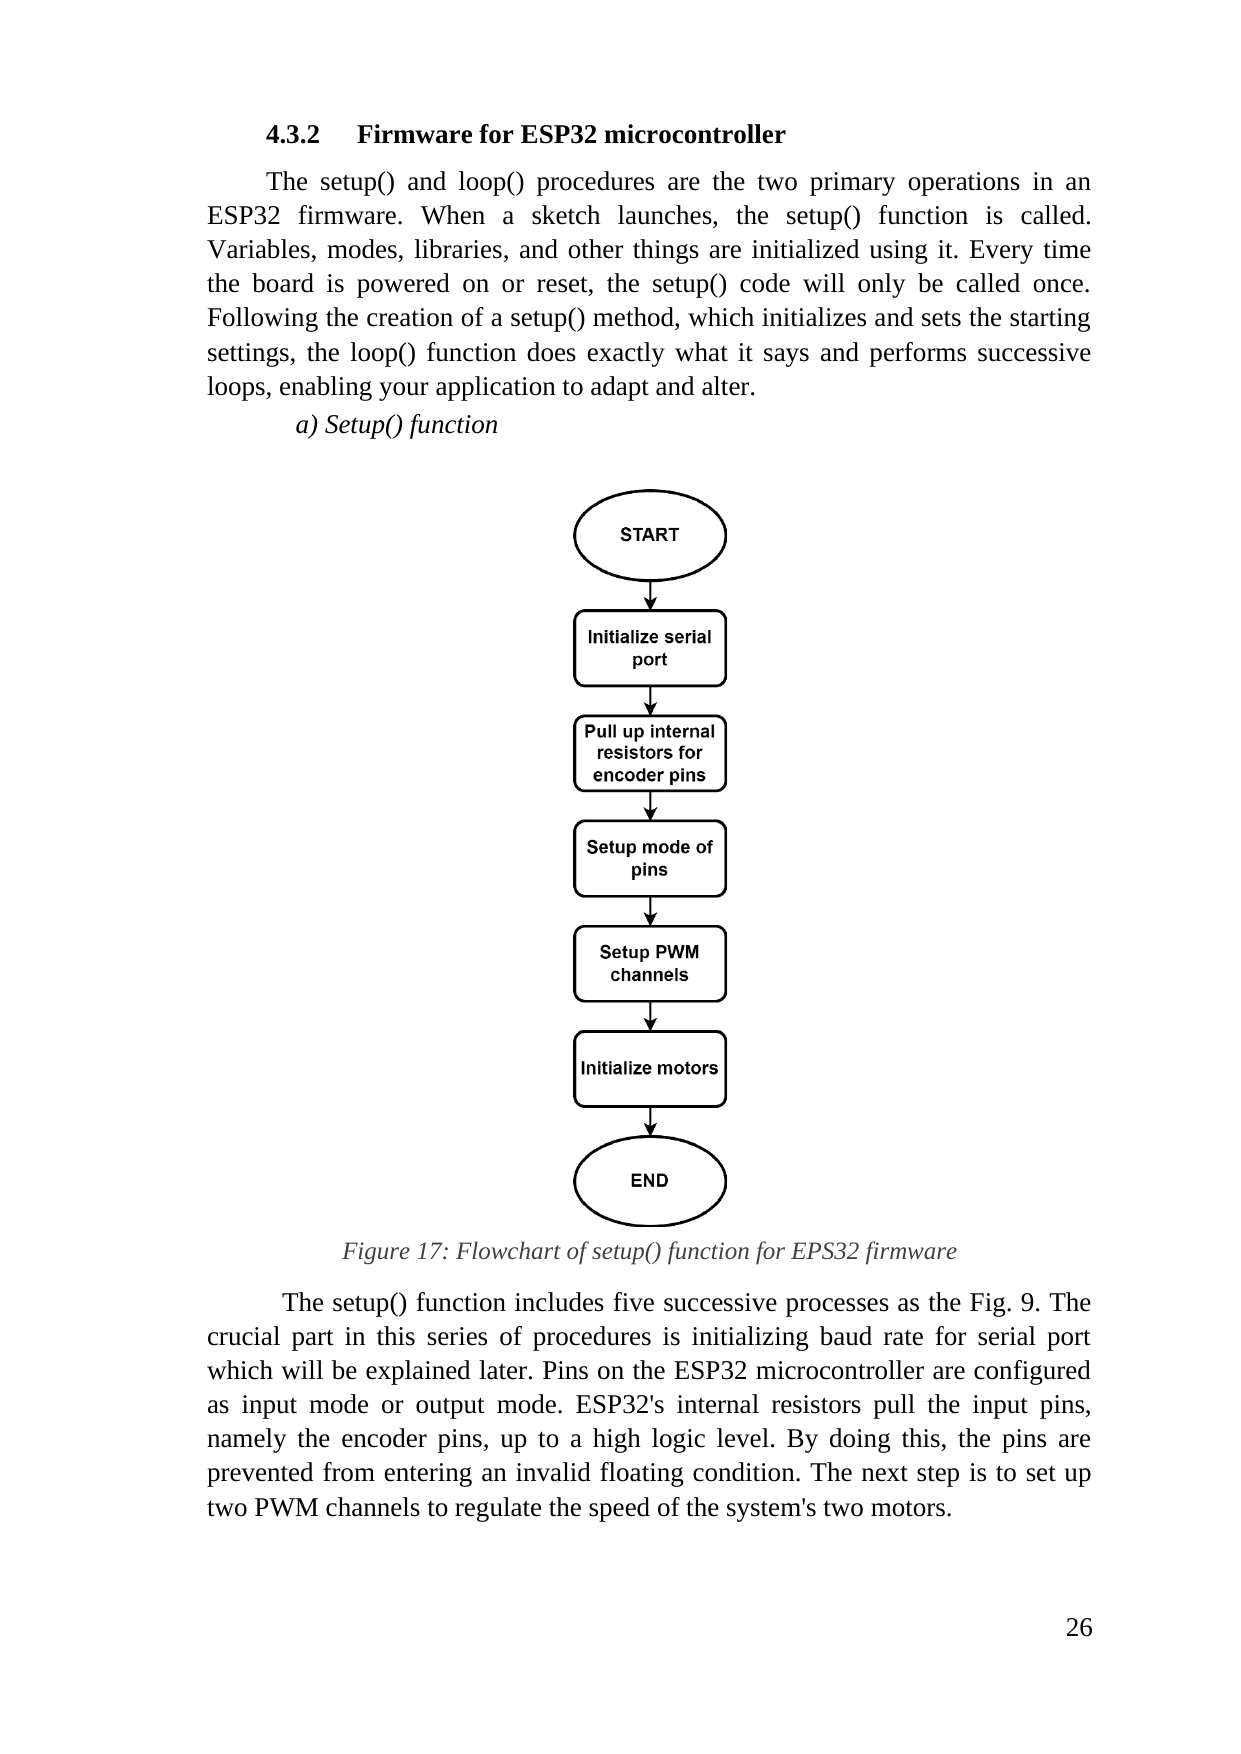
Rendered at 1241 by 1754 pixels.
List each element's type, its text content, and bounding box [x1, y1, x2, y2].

text The setup() and loop() procedures are the two primary operations in an ESP32 firmware. When a sketch launches, the setup() function is called. Variables, modes, libraries, and other things are initialized using it. Every time the board is powered on or reset, the setup() code will only be called once. Following the creation of a setup() method, which initializes and sets the starting settings, the loop() function does exactly what it says and performs successive loops, enabling your application to adapt and alter. [207, 165, 1092, 401]
text The setup() function includes five successive processes as the Fig. 9. The crucial part in this series of procedures is initializing baud rate for serial port which will be explained later. Pins on the ESP32 microcontroller are configured as input mode or output mode. ESP32's internal resistors pull the input pins, namely the encoder pins, up to a high logic level. By doing this, the pins are prevented from entering an invalid floating condition. The next step is to set up two PWM channels to regulate the speed of the system's two motors. [207, 1286, 1092, 1522]
subtitle Firmware for ESP32 microcontroller [266, 118, 1092, 149]
subtitle Setup() function [207, 408, 1092, 439]
picture [572, 488, 728, 1227]
